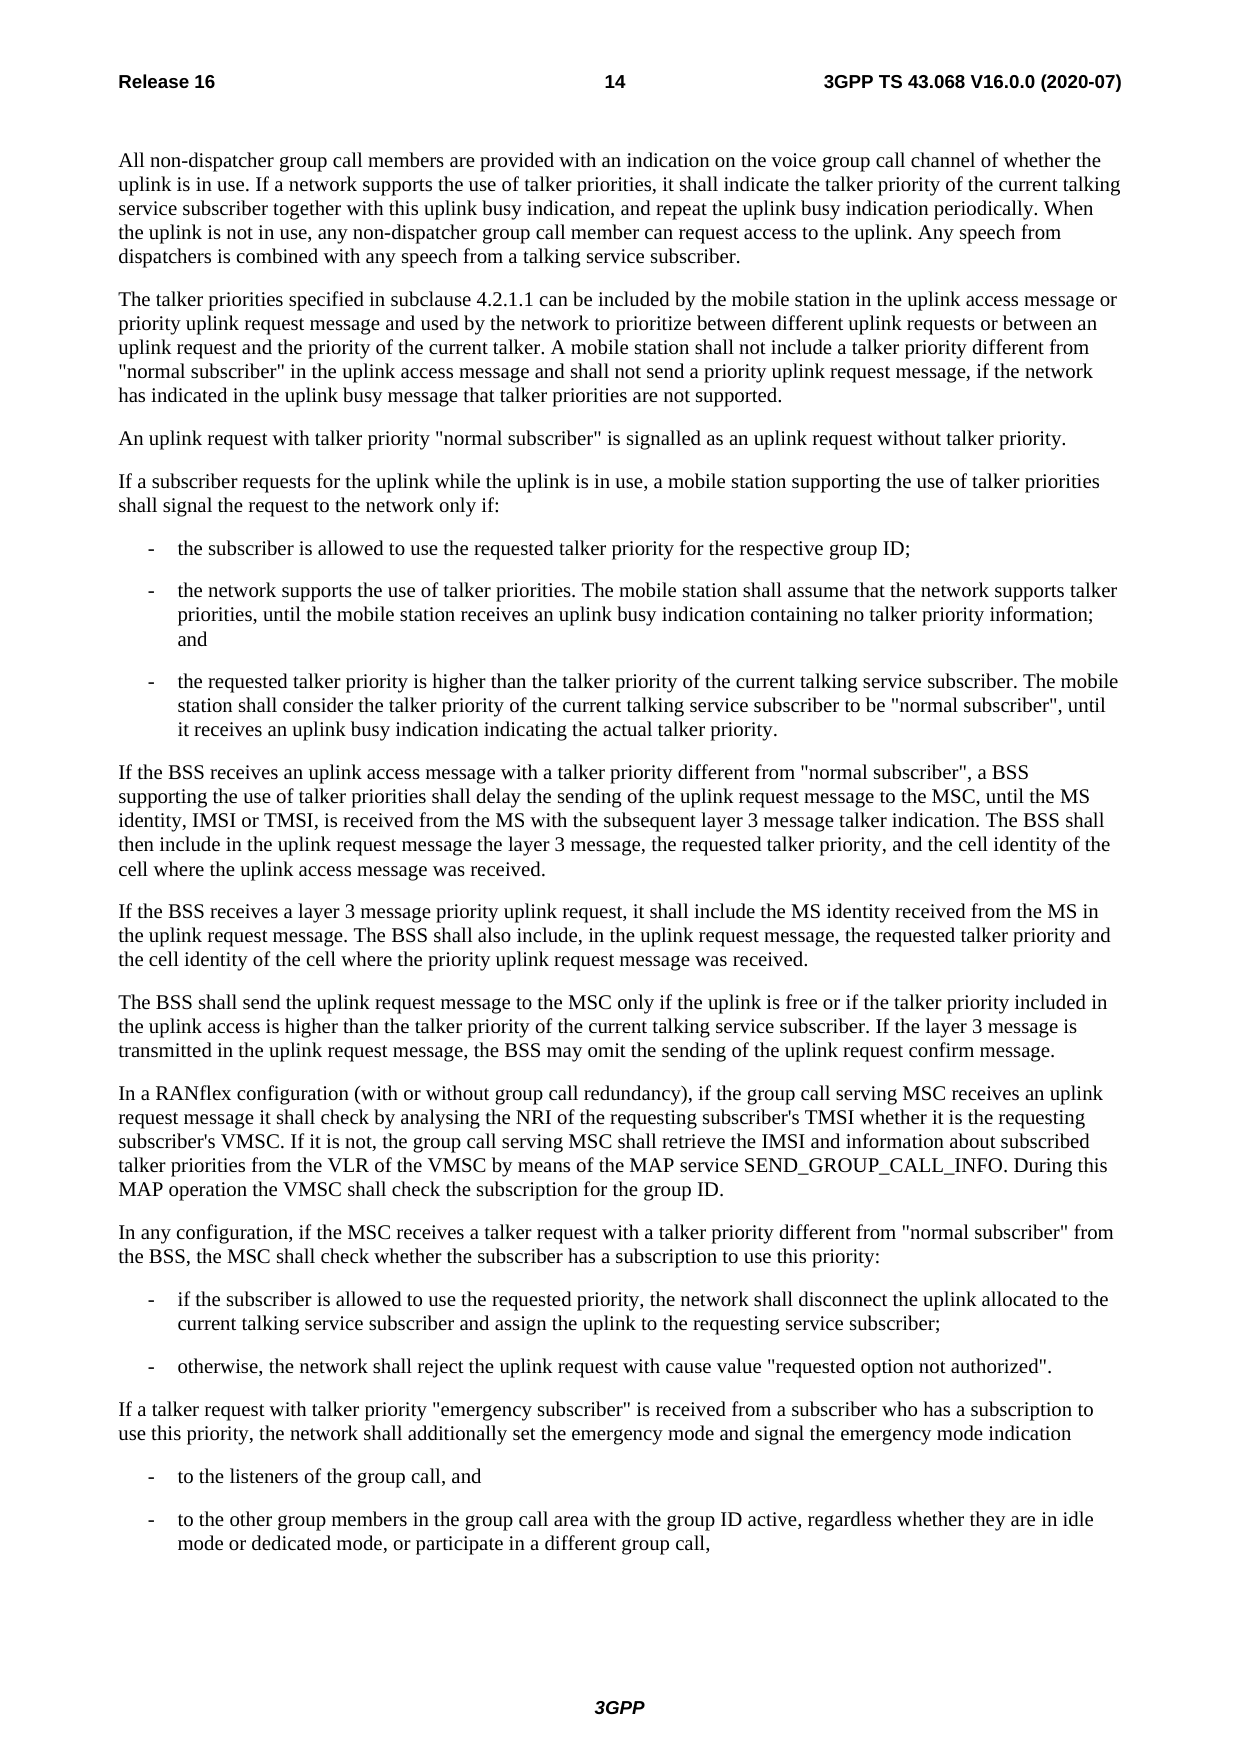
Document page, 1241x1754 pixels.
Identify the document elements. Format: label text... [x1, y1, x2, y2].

text The talker priorities specified in subclause 4.2.1.1 can be included by the mobile station in the uplink access message or priority uplink request message and used by the network to prioritize between different uplink requests or between an uplink request and the priority of the current talker. A mobile station shall not include a talker priority different from "normal subscriber" in the uplink access message and shall not send a priority uplink request message, if the network has indicated in the uplink busy message that talker priorities are not supported. [118, 287, 1122, 407]
text - the requested talker priority is higher than the talker priority of the current talking service subscriber. The mobile station shall consider the talker priority of the current talking service subscriber to be "normal subscriber", until it receives an uplink busy indication indicating the actual talker priority. [148, 669, 1122, 741]
text In a RANflex configuration (with or without group call redundancy), if the group call serving MSC receives an uplink request message it shall check by analysing the NRI of the requesting subscriber's TMSI whether it is the requesting subscriber's VMSC. If it is not, the group call serving MSC shall retrieve the IMSI and information about subscribed talker priorities from the VLR of the VMSC by means of the MAP service SEND_GROUP_CALL_INFO. During this MAP operation the VMSC shall check the subscription for the group ID. [118, 1081, 1122, 1201]
text - if the subscriber is allowed to use the requested priority, the network shall disconnect the uplink allocated to the current talking service subscriber and assign the uplink to the requesting service subscriber; [148, 1287, 1122, 1335]
text If a talker request with talker priority "emergency subscriber" is received from a subscriber who has a subscription to use this priority, the network shall additionally set the emergency mode and signal the emergency mode indication [118, 1397, 1122, 1445]
text If a subscriber requests for the uplink while the uplink is in use, a mobile station supporting the use of talker priorities shall signal the request to the network only if: [118, 469, 1122, 517]
text All non-dispatcher group call members are provided with an indication on the voice group call channel of whether the uplink is in use. If a network supports the use of talker priorities, it shall indicate the talker priority of the current talking service subscriber together with this uplink busy indication, and repeat the uplink busy indication periodically. When the uplink is not in use, any non-dispatcher group call member can request access to the uplink. Any speech from dispatchers is combined with any speech from a talking service subscriber. [118, 148, 1122, 268]
text If the BSS receives an uplink access message with a talker priority different from "normal subscriber", a BSS supporting the use of talker priorities shall delay the sending of the uplink request message to the MSC, until the MS identity, IMSI or TMSI, is received from the MS with the subsequent layer 3 message talker indication. The BSS shall then include in the uplink request message the layer 3 message, the requested talker priority, and the cell identity of the cell where the uplink access message was received. [118, 760, 1122, 881]
text - to the listeners of the group call, and [148, 1464, 1122, 1488]
text An uplink request with talker priority "normal subscriber" is signalled as an uplink request without talker priority. [118, 426, 1122, 450]
text - to the other group members in the group call area with the group ID active, regardless whether they are in idle mode or dedicated mode, or participate in a different group call, [148, 1506, 1122, 1554]
text - otherwise, the network shall reject the uplink request with cause value "requested option not authorized". [148, 1354, 1122, 1378]
text If the BSS receives a layer 3 message priority uplink request, it shall include the MS identity received from the MS in the uplink request message. The BSS shall also include, in the uplink request message, the requested talker priority and the cell identity of the cell where the priority uplink request message was received. [118, 899, 1122, 971]
text In any configuration, if the MSC receives a talker request with a talker priority different from "normal subscriber" from the BSS, the MSC shall check whether the subscriber has a subscription to use this priority: [118, 1220, 1122, 1268]
text The BSS shall send the uplink request message to the MSC only if the uplink is free or if the talker priority included in the uplink access is higher than the talker priority of the current talking service subscriber. If the layer 3 message is transmitted in the uplink request message, the BSS may omit the sending of the uplink request confirm message. [118, 990, 1122, 1062]
text - the network supports the use of talker priorities. The mobile station shall assume that the network supports talker priorities, until the mobile station receives an uplink busy indication containing no talker priority information; and [148, 578, 1122, 651]
text - the subscriber is allowed to use the requested talker priority for the respective group ID; [148, 536, 1122, 559]
